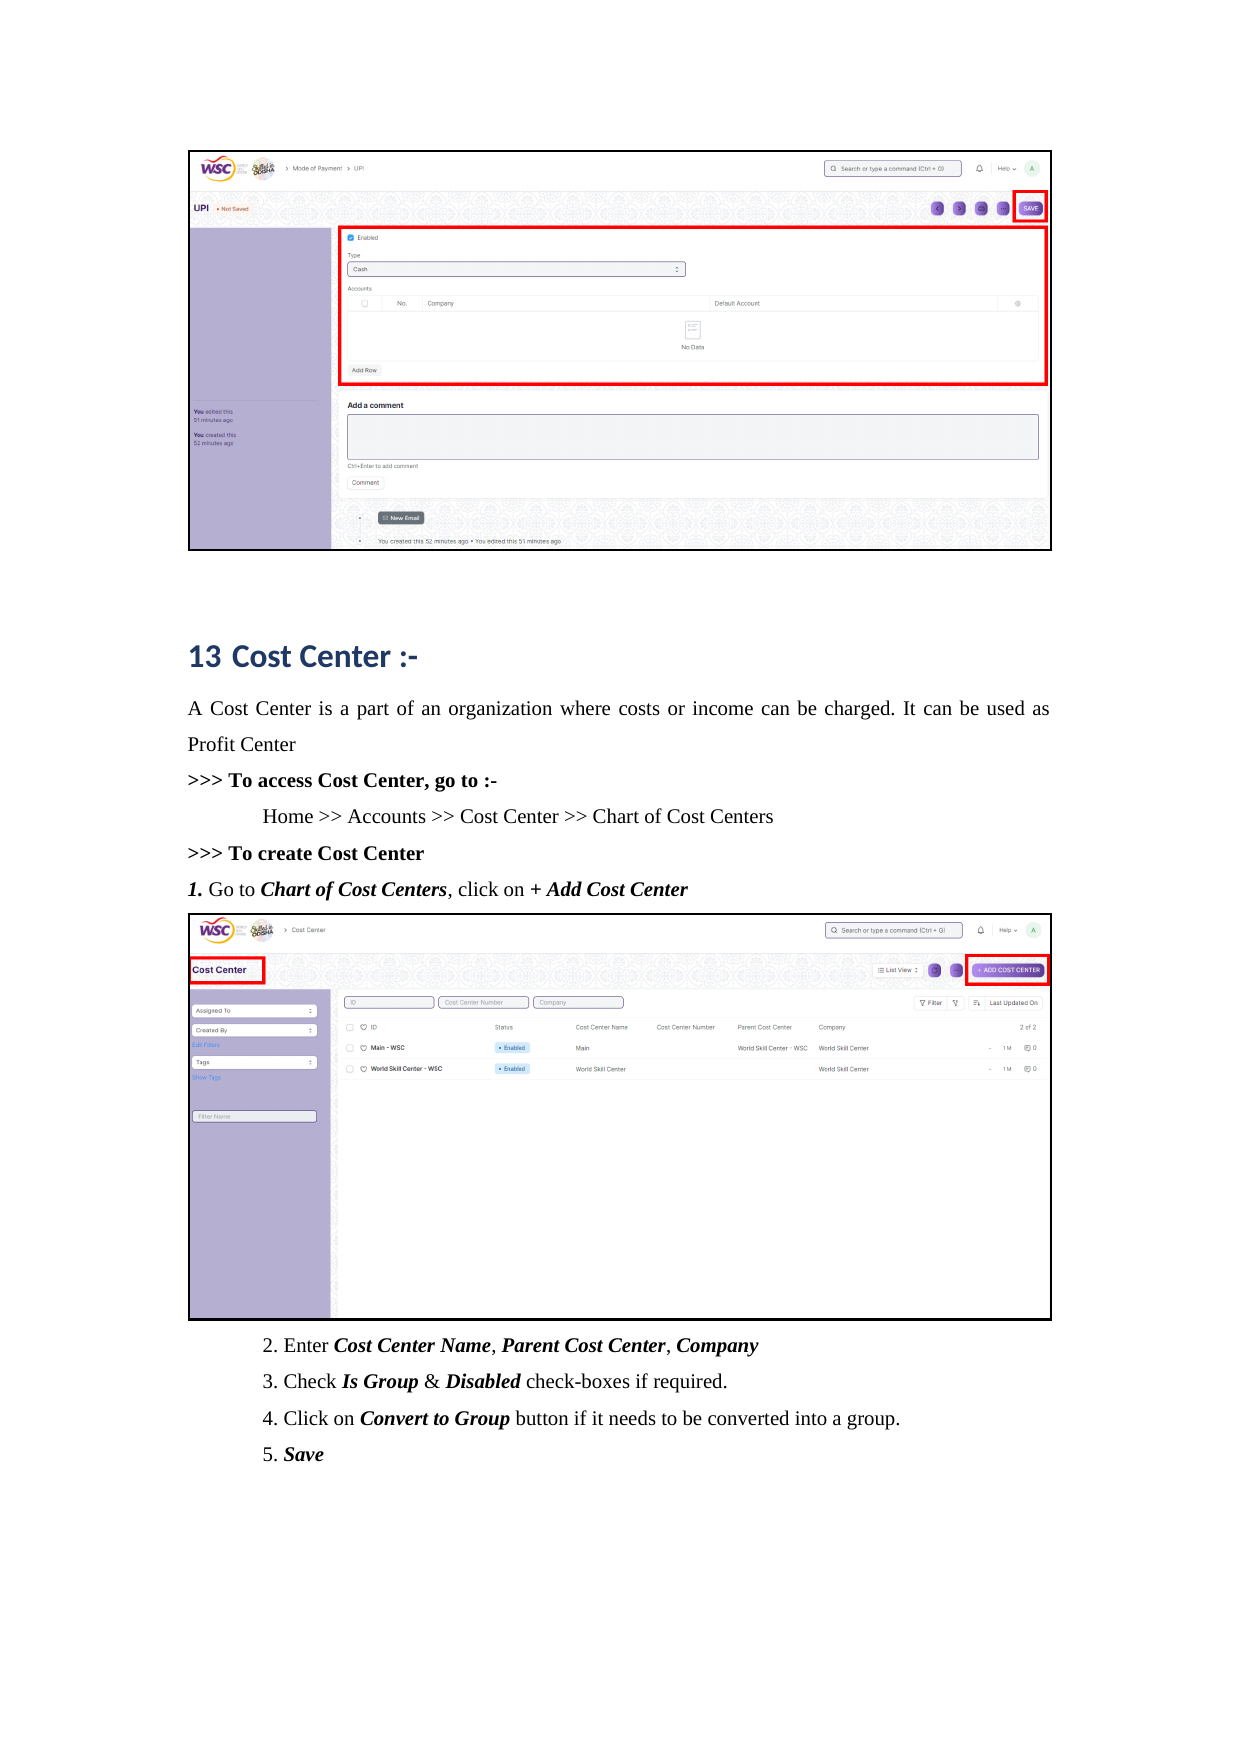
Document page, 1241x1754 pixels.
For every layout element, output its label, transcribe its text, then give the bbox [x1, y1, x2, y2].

list 5. Save [187, 1441, 1053, 1466]
list >>> To create Cost Center [187, 840, 1053, 864]
list 3. Check Is Group & Disabled check-boxes if required. [187, 1369, 1053, 1393]
list 2. Enter Cost Center Name, Parent Cost Center, Company [187, 1333, 1053, 1357]
list Home >> Accounts >> Cost Center >> Chart of Cost Centers [187, 804, 1053, 828]
list A Cost Center is a part of an organization where costs or income can be charged. It can be used as Profit Center [187, 696, 1053, 756]
list Go to Chart of Cost Centers, click on + Add Cost Center [187, 876, 1053, 901]
picture [190, 152, 1050, 549]
picture [190, 915, 1050, 1318]
subtitle Cost Center :- [187, 635, 1053, 676]
list 4. Click on Convert to Group button if it needs to be converted into a group. [187, 1405, 1053, 1429]
list >>> To access Cost Center, go to :- [187, 768, 1053, 792]
